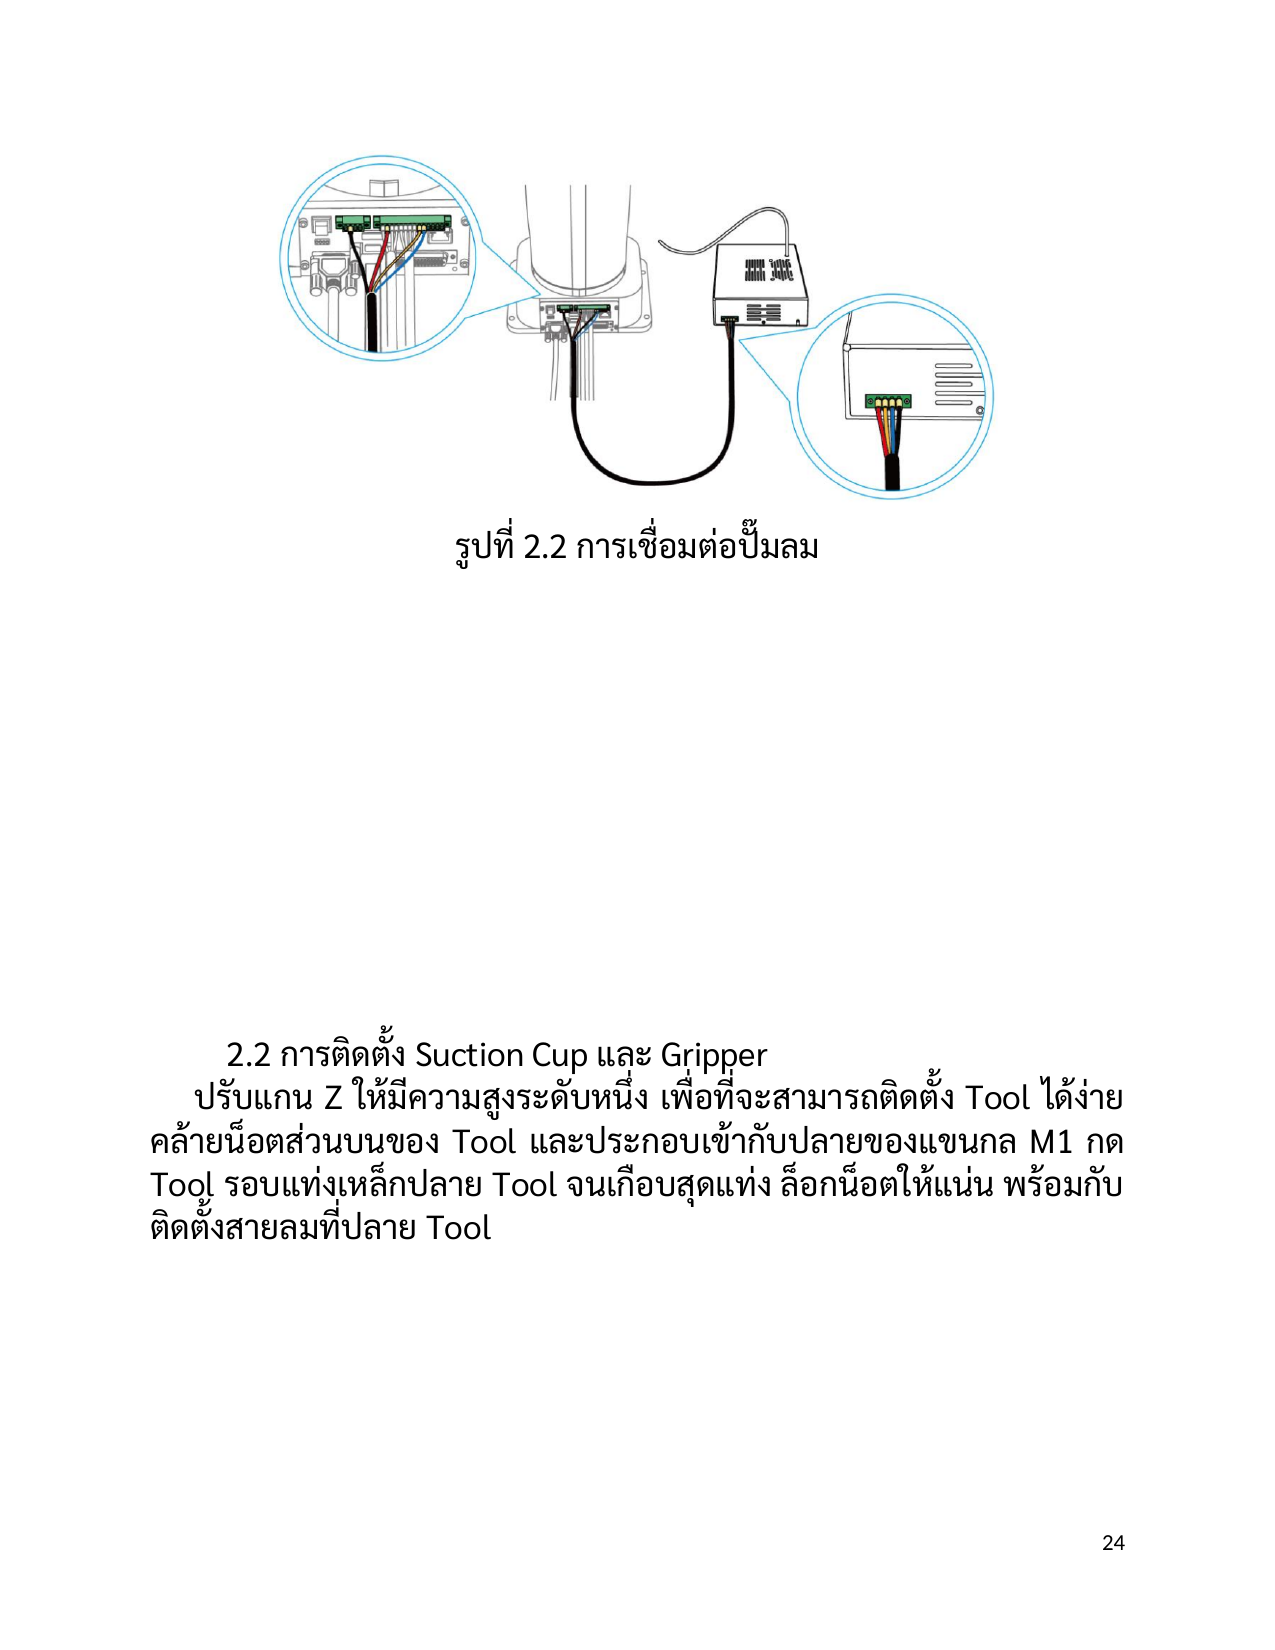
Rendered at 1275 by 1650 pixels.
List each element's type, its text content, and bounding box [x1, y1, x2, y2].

text ปรับแกน Z ให้มีความสูงระดับหนึ่ง เพื่อที่จะสามารถติดตั้ง Tool ได้ง่าย คล้ายน็อตส่วนบนของ Tool และประกอบเข้ากับปลายของแขนกล M1 กด Tool รอบแท่งเหล็กปลาย Tool จนเกือบสุดแท่ง ล็อกน็อตให้แน่น พร้อมกับติดตั้งสายลมที่ปลาย Tool [150, 1074, 1125, 1247]
text รูปที่ 2.2 การเชื่อมต่อปั๊มลม [150, 523, 1125, 567]
picture [277, 150, 998, 505]
text 2.2 การติดตั้ง Suction Cup และ Gripper [150, 1031, 1125, 1074]
